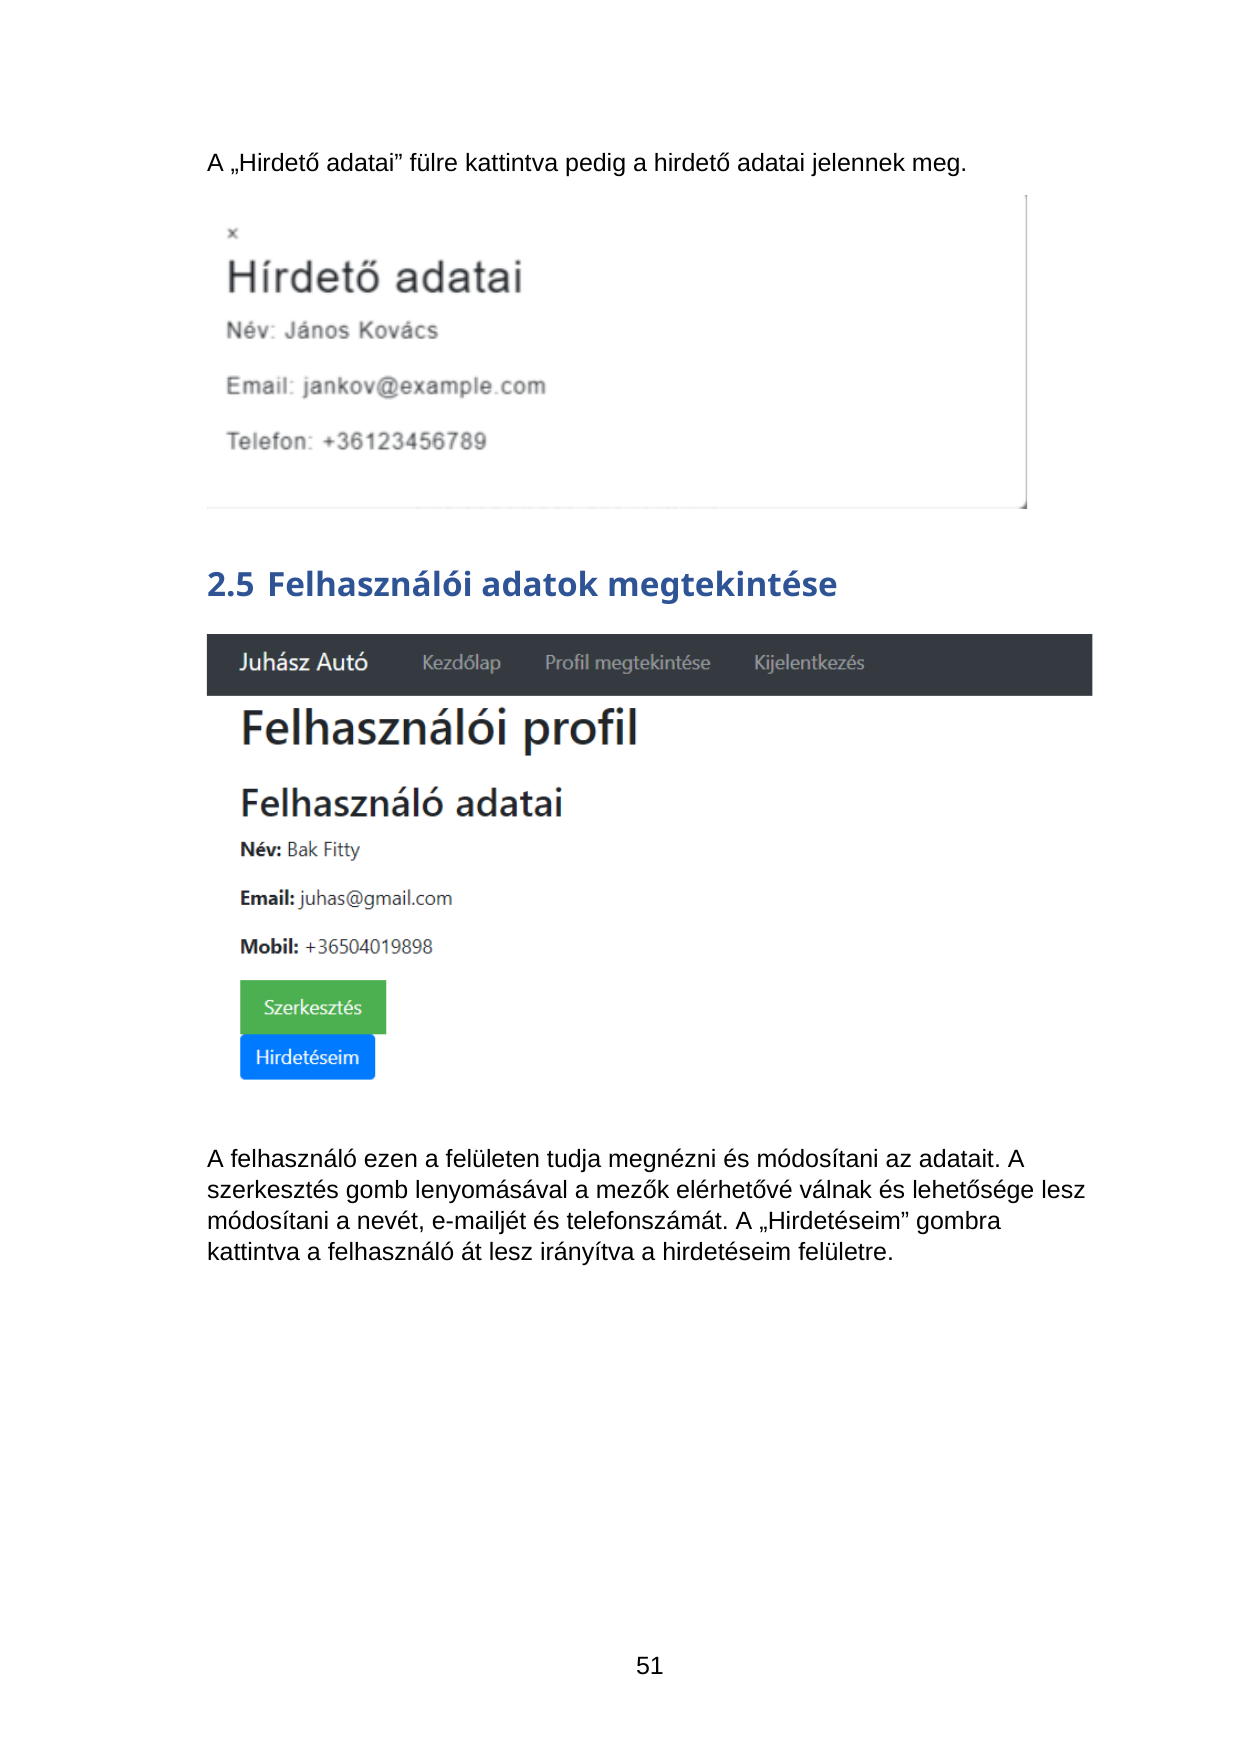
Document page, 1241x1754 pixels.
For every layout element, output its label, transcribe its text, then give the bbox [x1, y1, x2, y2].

text A „Hirdető adatai” fülre kattintva pedig a hirdető adatai jelennek meg. [207, 148, 1092, 176]
picture [206, 195, 1028, 509]
picture [206, 634, 1093, 1125]
subtitle Felhasználói adatok megtekintése [207, 560, 1092, 606]
text A felhasználó ezen a felületen tudja megnézni és módosítani az adatait. A szerkesztés gomb lenyomásával a mezők elérhetővé válnak és lehetősége lesz módosítani a nevét, e-mailjét és telefonszámát. A „Hirdetéseim” gombra kattintva a felhasználó át lesz irányítva a hirdetéseim felületre. [207, 1144, 1092, 1266]
